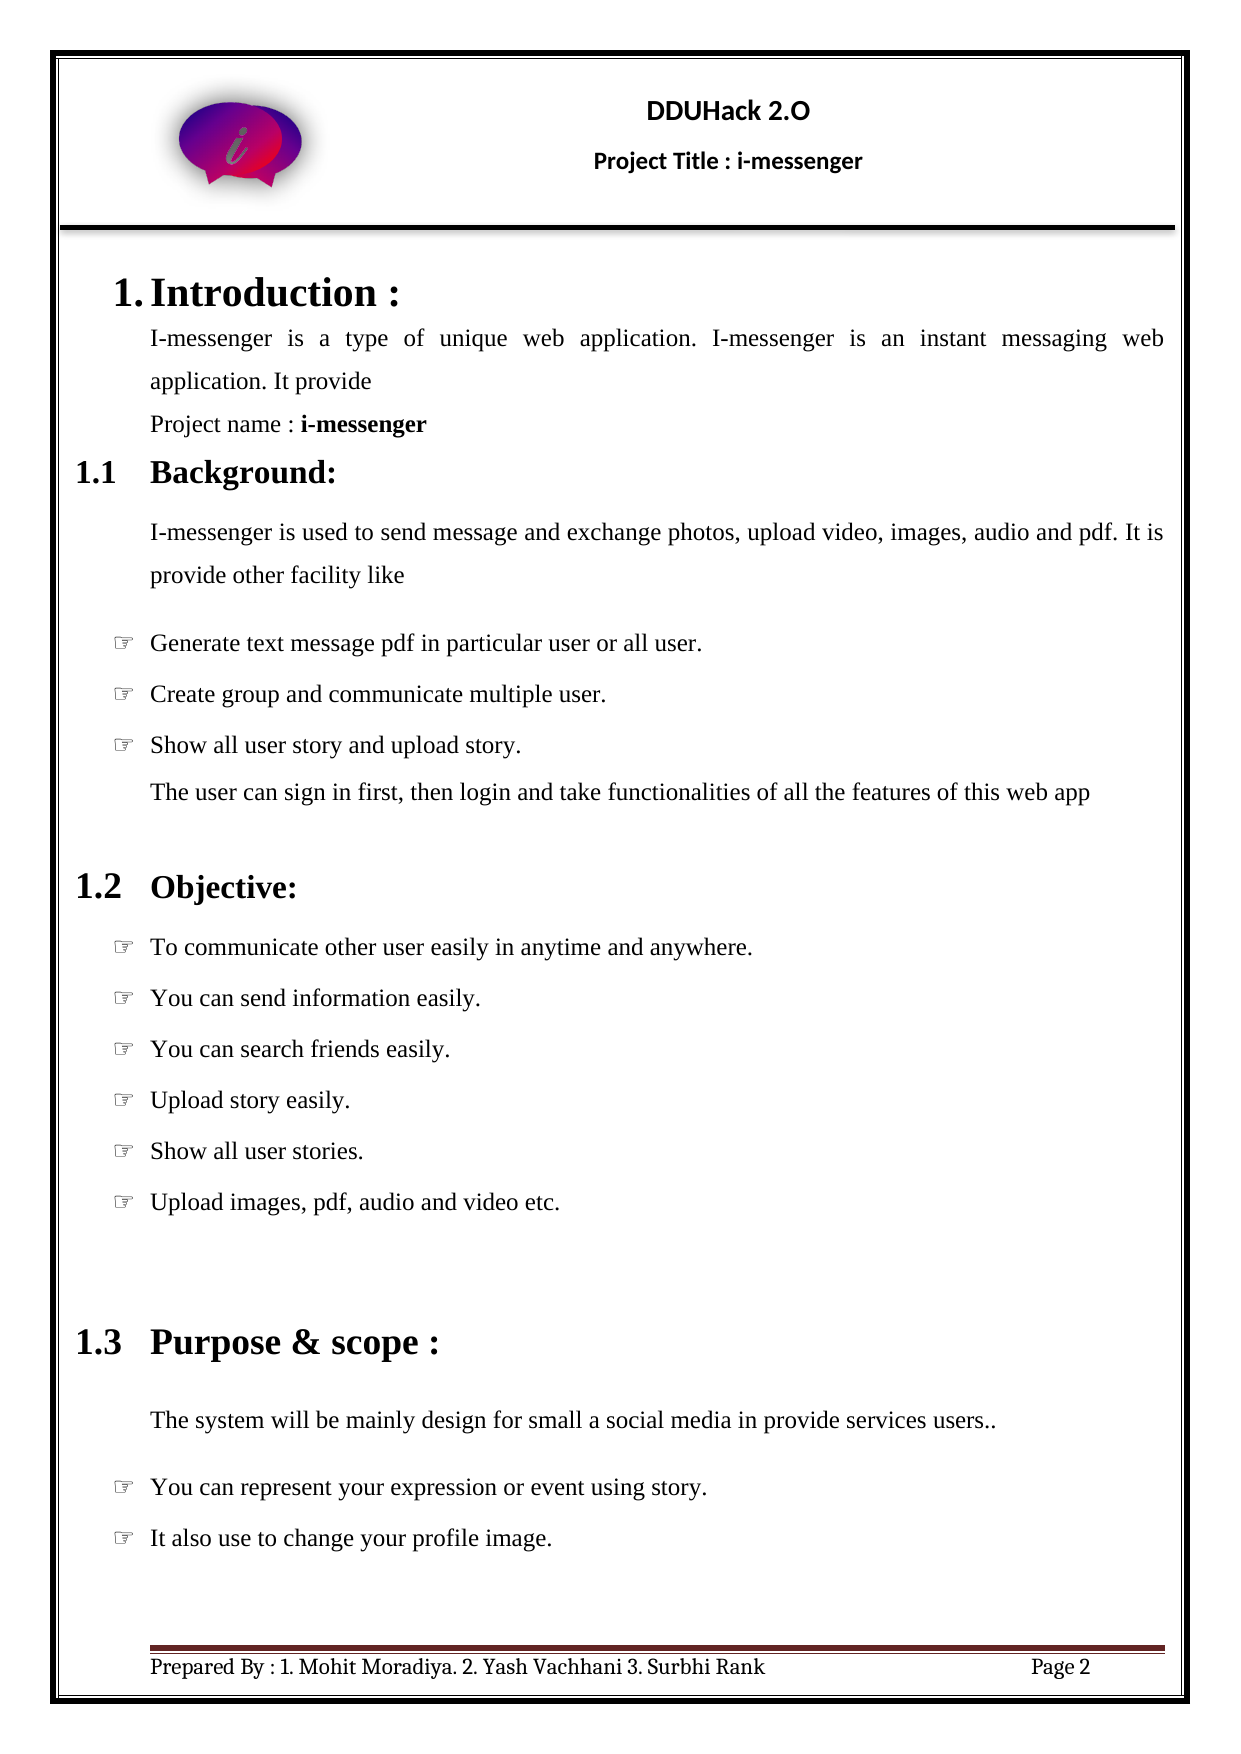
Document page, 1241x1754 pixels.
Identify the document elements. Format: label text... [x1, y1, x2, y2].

list Create group and communicate multiple user. [112, 675, 1165, 709]
list Show all user stories. [112, 1133, 1165, 1167]
list To communicate other user easily in anytime and anywhere. [112, 928, 1165, 962]
list The user can sign in first, then login and take functionalities of all the features of this web app [150, 777, 1165, 806]
list Purpose & scope : [75, 1319, 1165, 1363]
list Upload story easily. [112, 1082, 1165, 1116]
text I-messenger is used to send message and exchange photos, upload video, images, audio and pdf. It is provide other facility like [150, 517, 1165, 589]
list Introduction : [112, 268, 1165, 316]
list You can represent your expression or event using story. [112, 1469, 1165, 1503]
list Generate text message pdf in particular user or all user. [112, 624, 1165, 658]
list You can search friends easily. [112, 1031, 1165, 1064]
text The system will be mainly design for small a social media in provide services users.. [150, 1405, 1165, 1434]
list Objective: [75, 864, 1165, 907]
list It also use to change your profile image. [112, 1520, 1165, 1554]
list Show all user story and upload story. [112, 726, 1165, 761]
list Background: [75, 452, 1165, 491]
list I-messenger is a type of unique web application. I-messenger is an instant messaging web application. It provide [150, 323, 1165, 395]
list Upload images, pdf, audio and video etc. [112, 1184, 1165, 1218]
picture [171, 98, 310, 193]
list Project name : i-messenger [150, 409, 1165, 438]
list You can send information easily. [112, 979, 1165, 1013]
